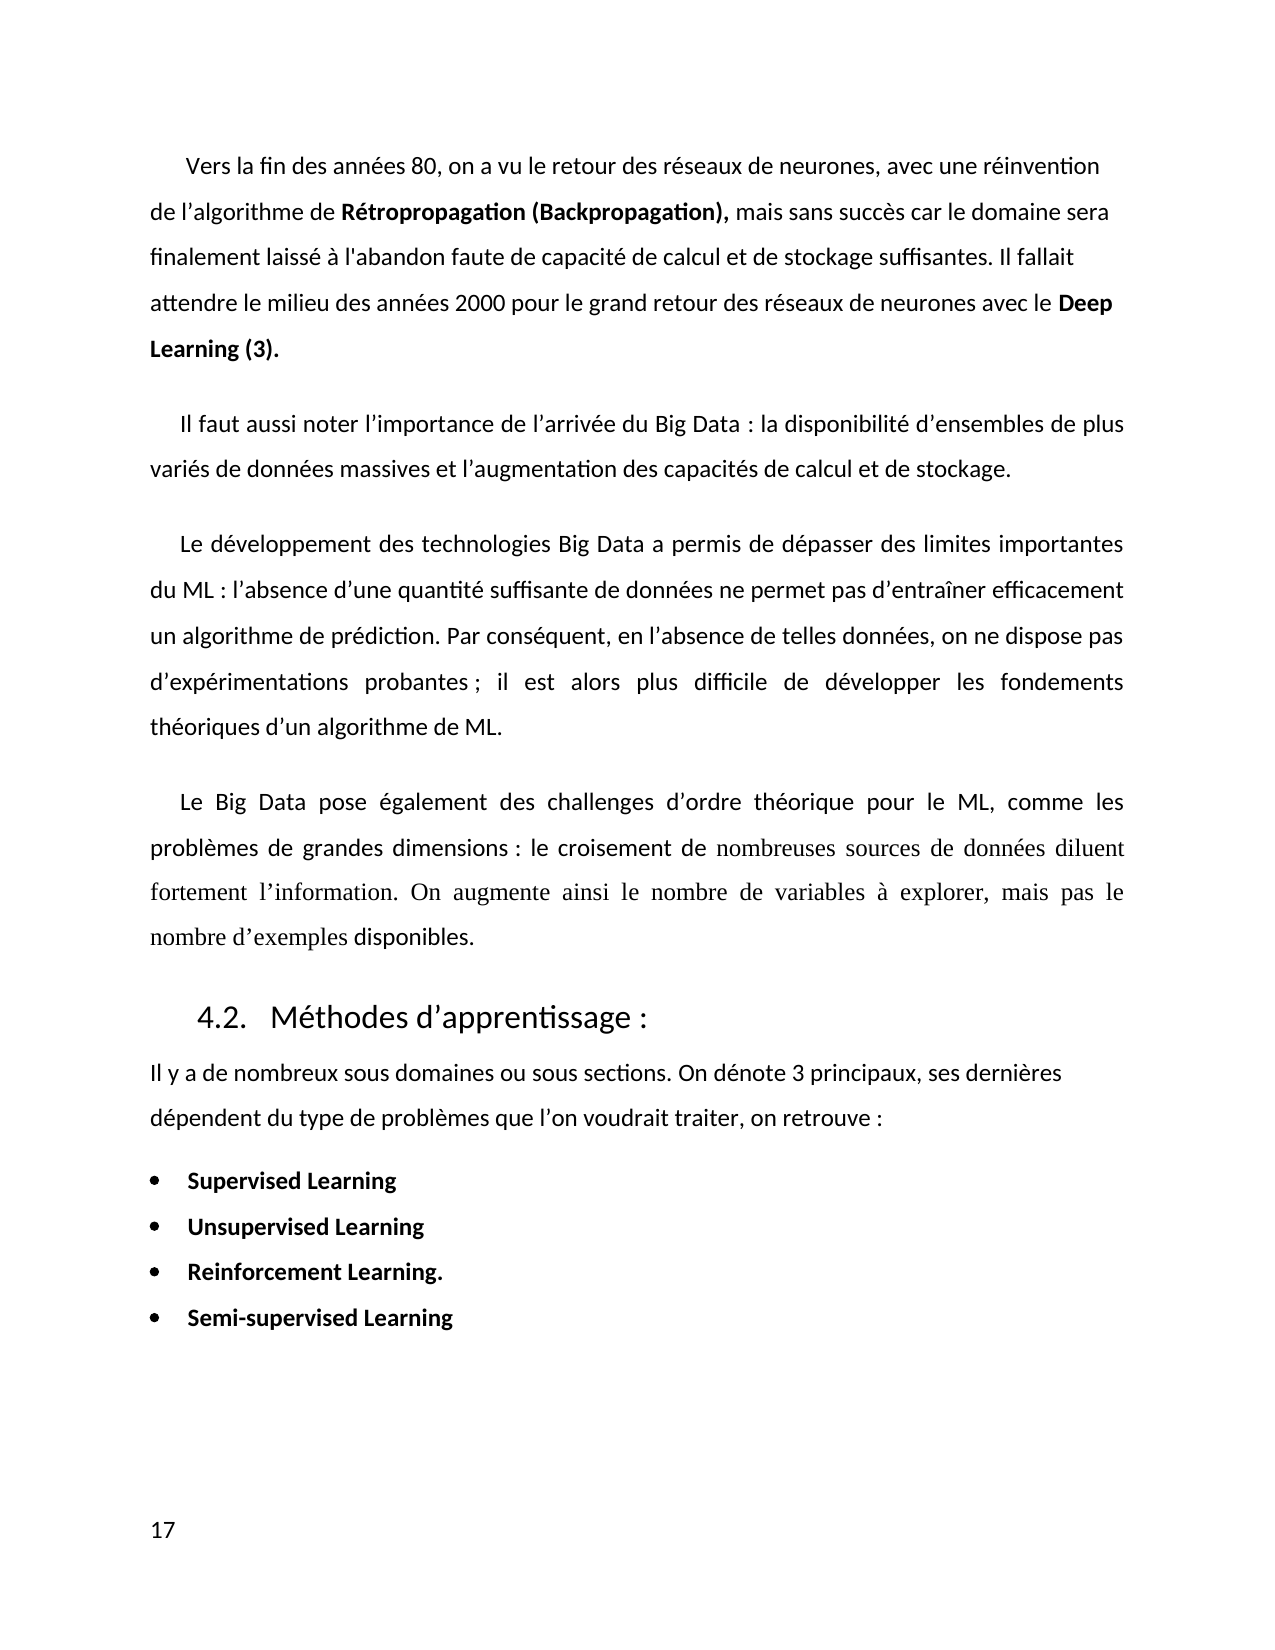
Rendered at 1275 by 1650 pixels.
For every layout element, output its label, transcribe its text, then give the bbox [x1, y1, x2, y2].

list Supervised Learning [150, 1165, 1125, 1195]
list Reinforcement Learning. [150, 1256, 1125, 1287]
list Semi-supervised Learning [150, 1302, 1125, 1333]
text Le développement des technologies Big Data a permis de dépasser des limites importantes du ML : l’absence d’une quantité suffisante de données ne permet pas d’entraîner efficacement un algorithme de prédiction. Par conséquent, en l’absence de telles données, on ne dispose pas d’expérimentations probantes ; il est alors plus difficile de développer les fondements théoriques d’un algorithme de ML. [150, 528, 1125, 742]
subtitle Méthodes d’apprentissage : [197, 996, 1125, 1036]
text Il y a de nombreux sous domaines ou sous sections. On dénote 3 principaux, ses dernières dépendent du type de problèmes que l’on voudrait traiter, on retrouve : [150, 1057, 1125, 1133]
text Vers la fin des années 80, on a vu le retour des réseaux de neurones, avec une réinvention de l’algorithme de Rétropropagation (Backpropagation), mais sans succès car le domaine sera finalement laissé à l'abandon faute de capacité de calcul et de stockage suffisantes. Il fallait attendre le milieu des années 2000 pour le grand retour des réseaux de neurones avec le Deep Learning (3). [150, 150, 1125, 363]
list Unsupervised Learning [150, 1211, 1125, 1241]
text Le Big Data pose également des challenges d’ordre théorique pour le ML, comme les problèmes de grandes dimensions : le croisement de nombreuses sources de données diluent fortement l’information. On augmente ainsi le nombre de variables à explorer, mais pas le nombre d’exemples disponibles. [150, 786, 1125, 951]
text Il faut aussi noter l’importance de l’arrivée du Big Data : la disponibilité d’ensembles de plus variés de données massives et l’augmentation des capacités de calcul et de stockage. [150, 408, 1125, 484]
